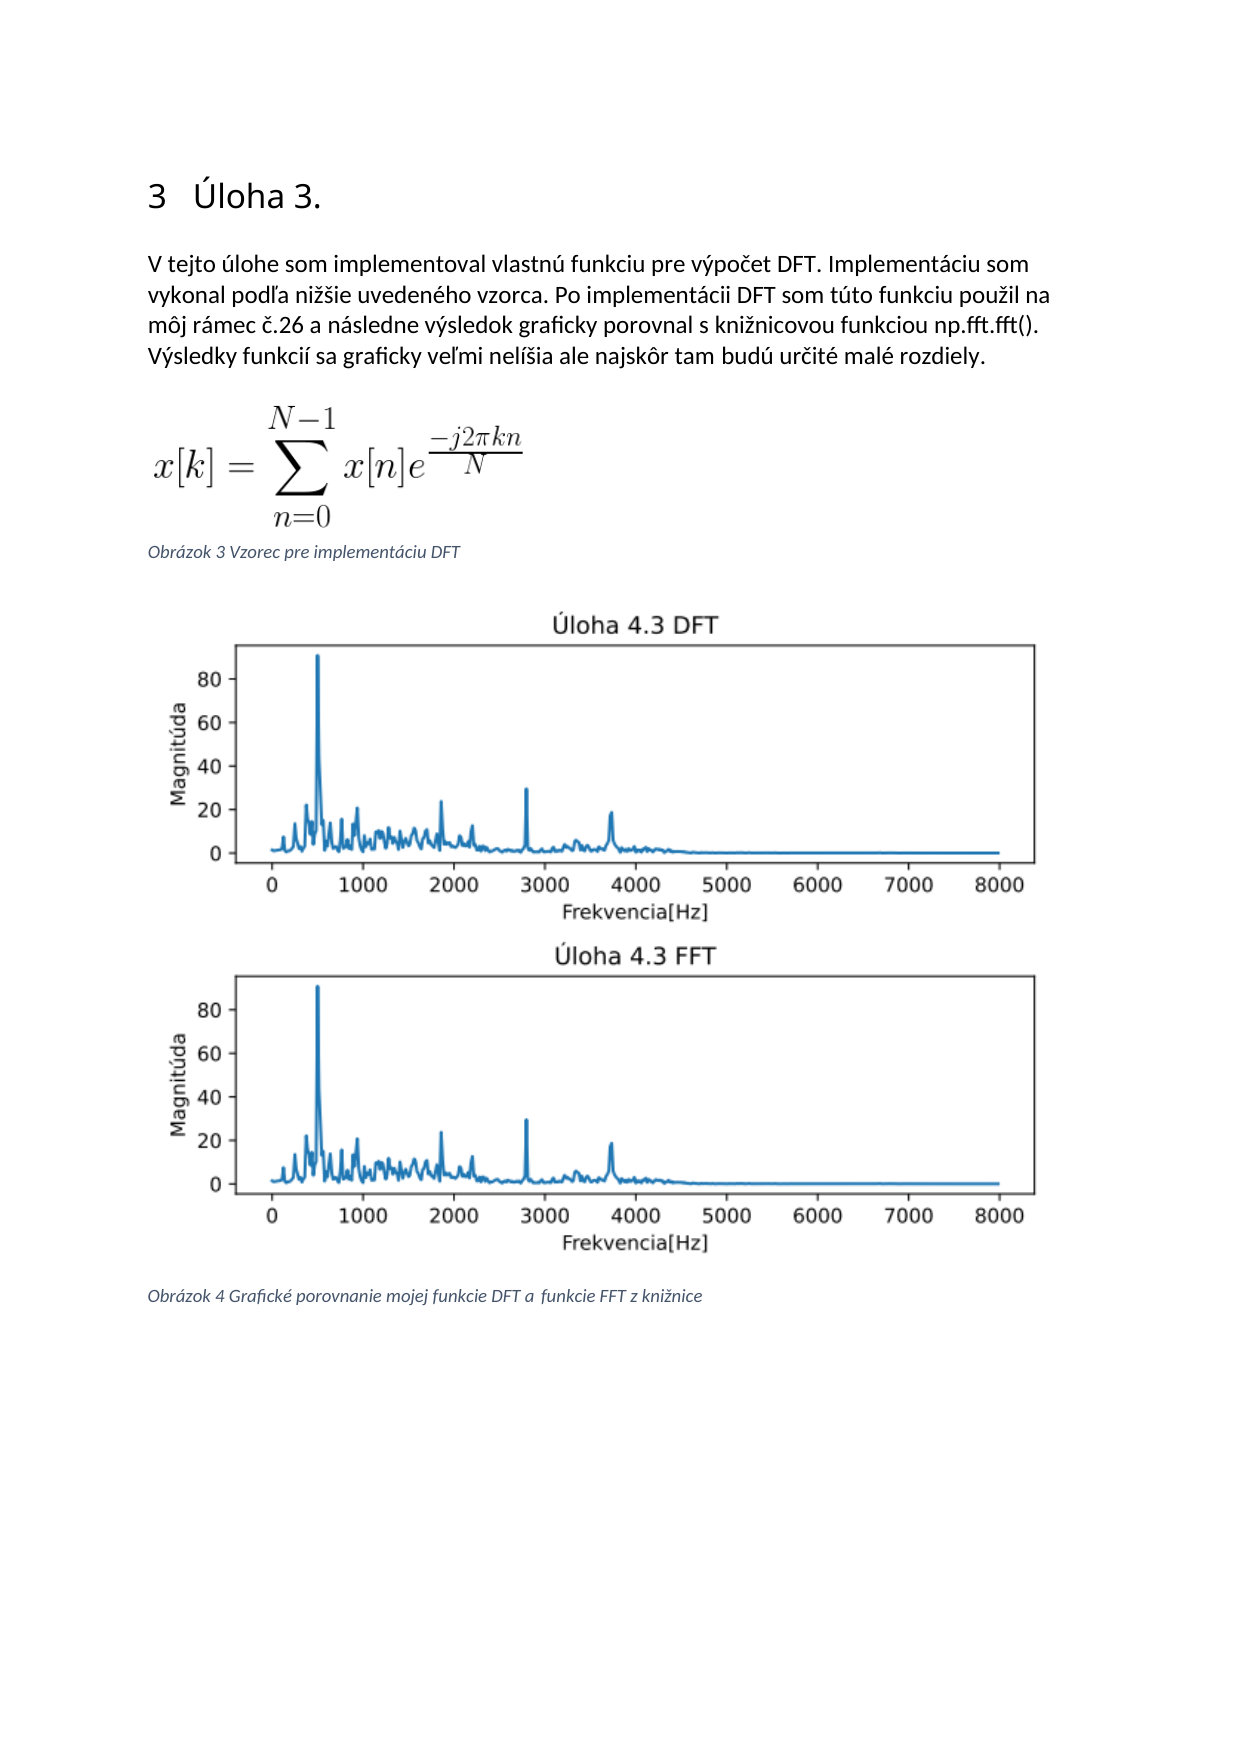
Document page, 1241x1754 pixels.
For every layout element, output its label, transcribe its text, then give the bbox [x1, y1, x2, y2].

text V tejto úlohe som implementoval vlastnú funkciu pre výpočet DFT. Implementáciu som vykonal podľa nižšie uvedeného vzorca. Po implementácii DFT som túto funkciu použil na môj rámec č.26 a následne výsledok graficky porovnal s knižnicovou funkciou np.fft.fft(). Výsledky funkcií sa graficky veľmi nelíšia ale najskôr tam budú určité malé rozdiely. [148, 248, 1093, 371]
picture [147, 401, 528, 531]
subtitle Úloha 3. [148, 173, 1093, 218]
